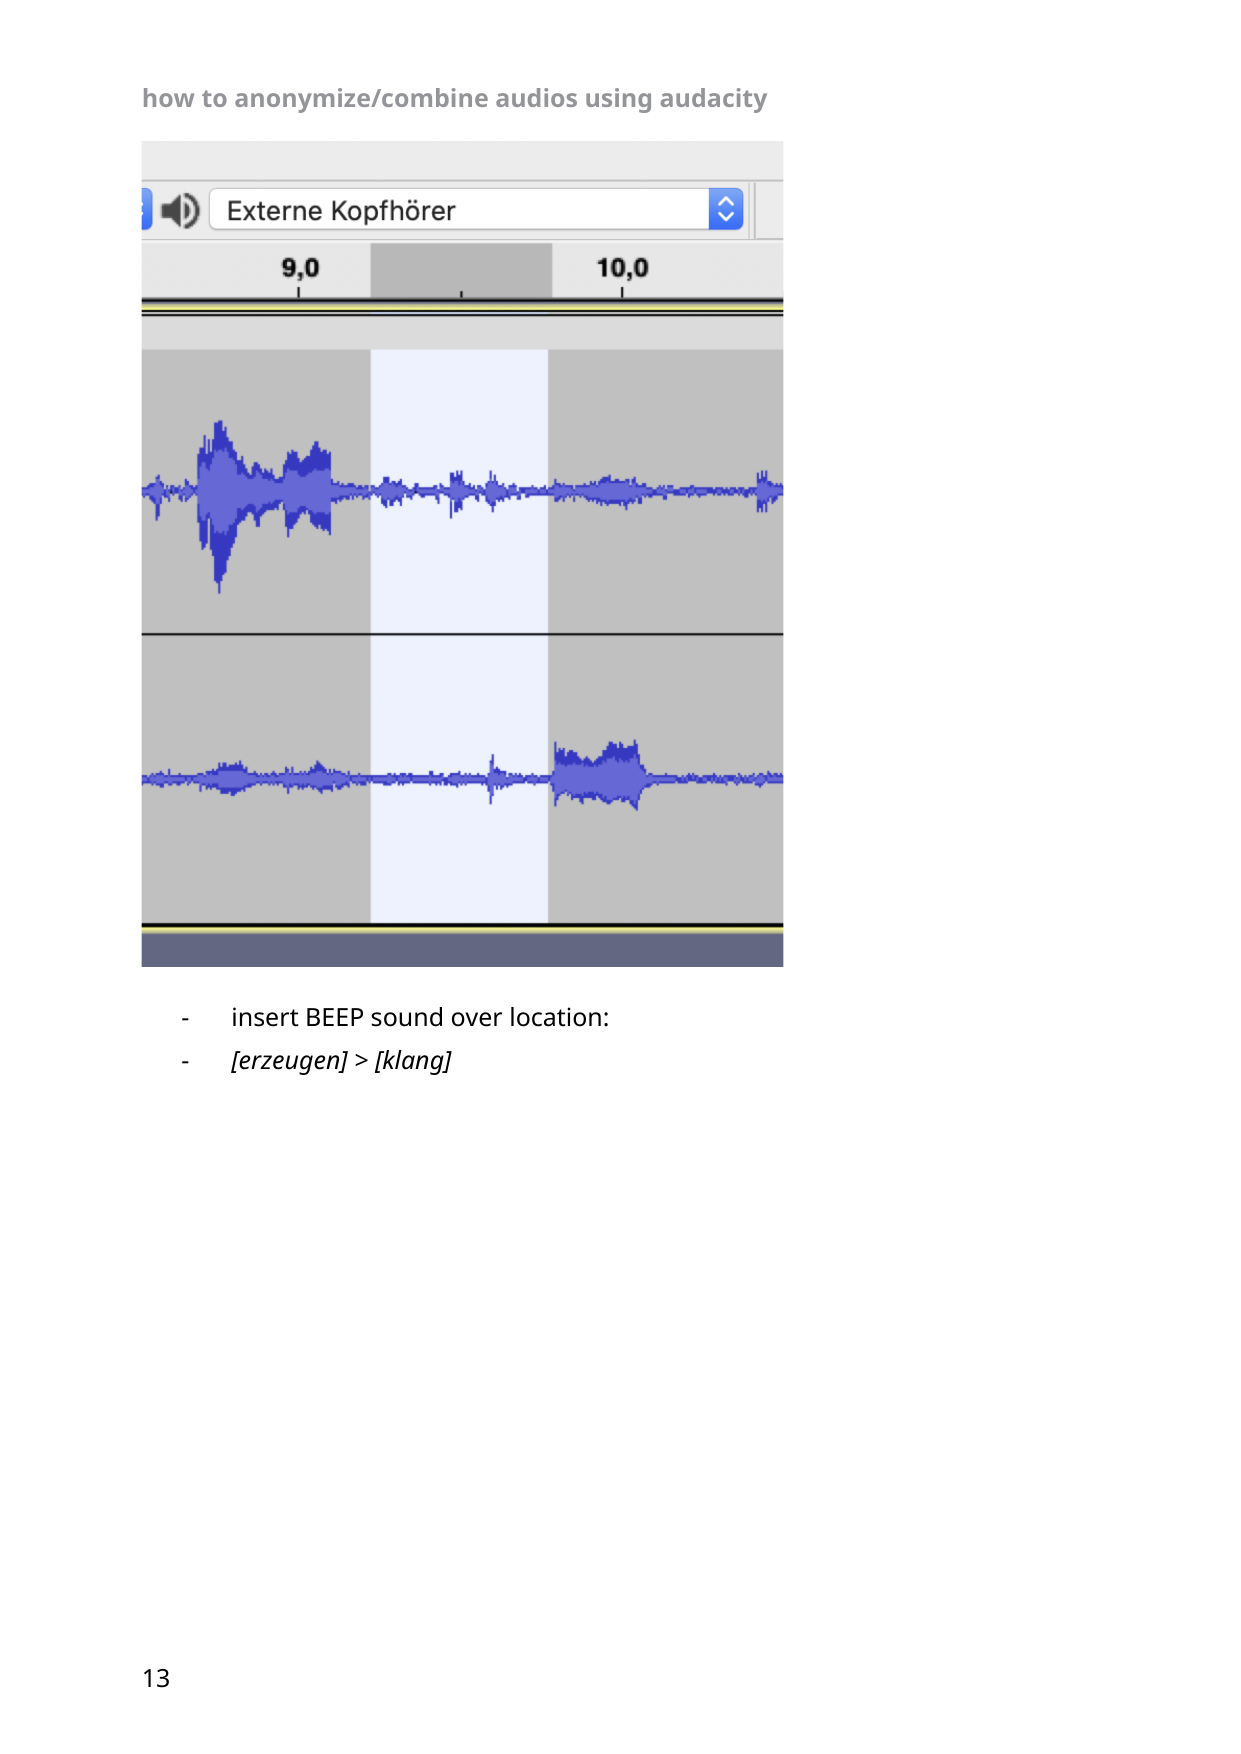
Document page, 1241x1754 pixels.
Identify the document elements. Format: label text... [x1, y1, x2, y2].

list insert BEEP sound over location: [181, 996, 1098, 1034]
list [erzeugen] > [klang] [181, 1039, 1098, 1077]
picture [141, 141, 784, 967]
